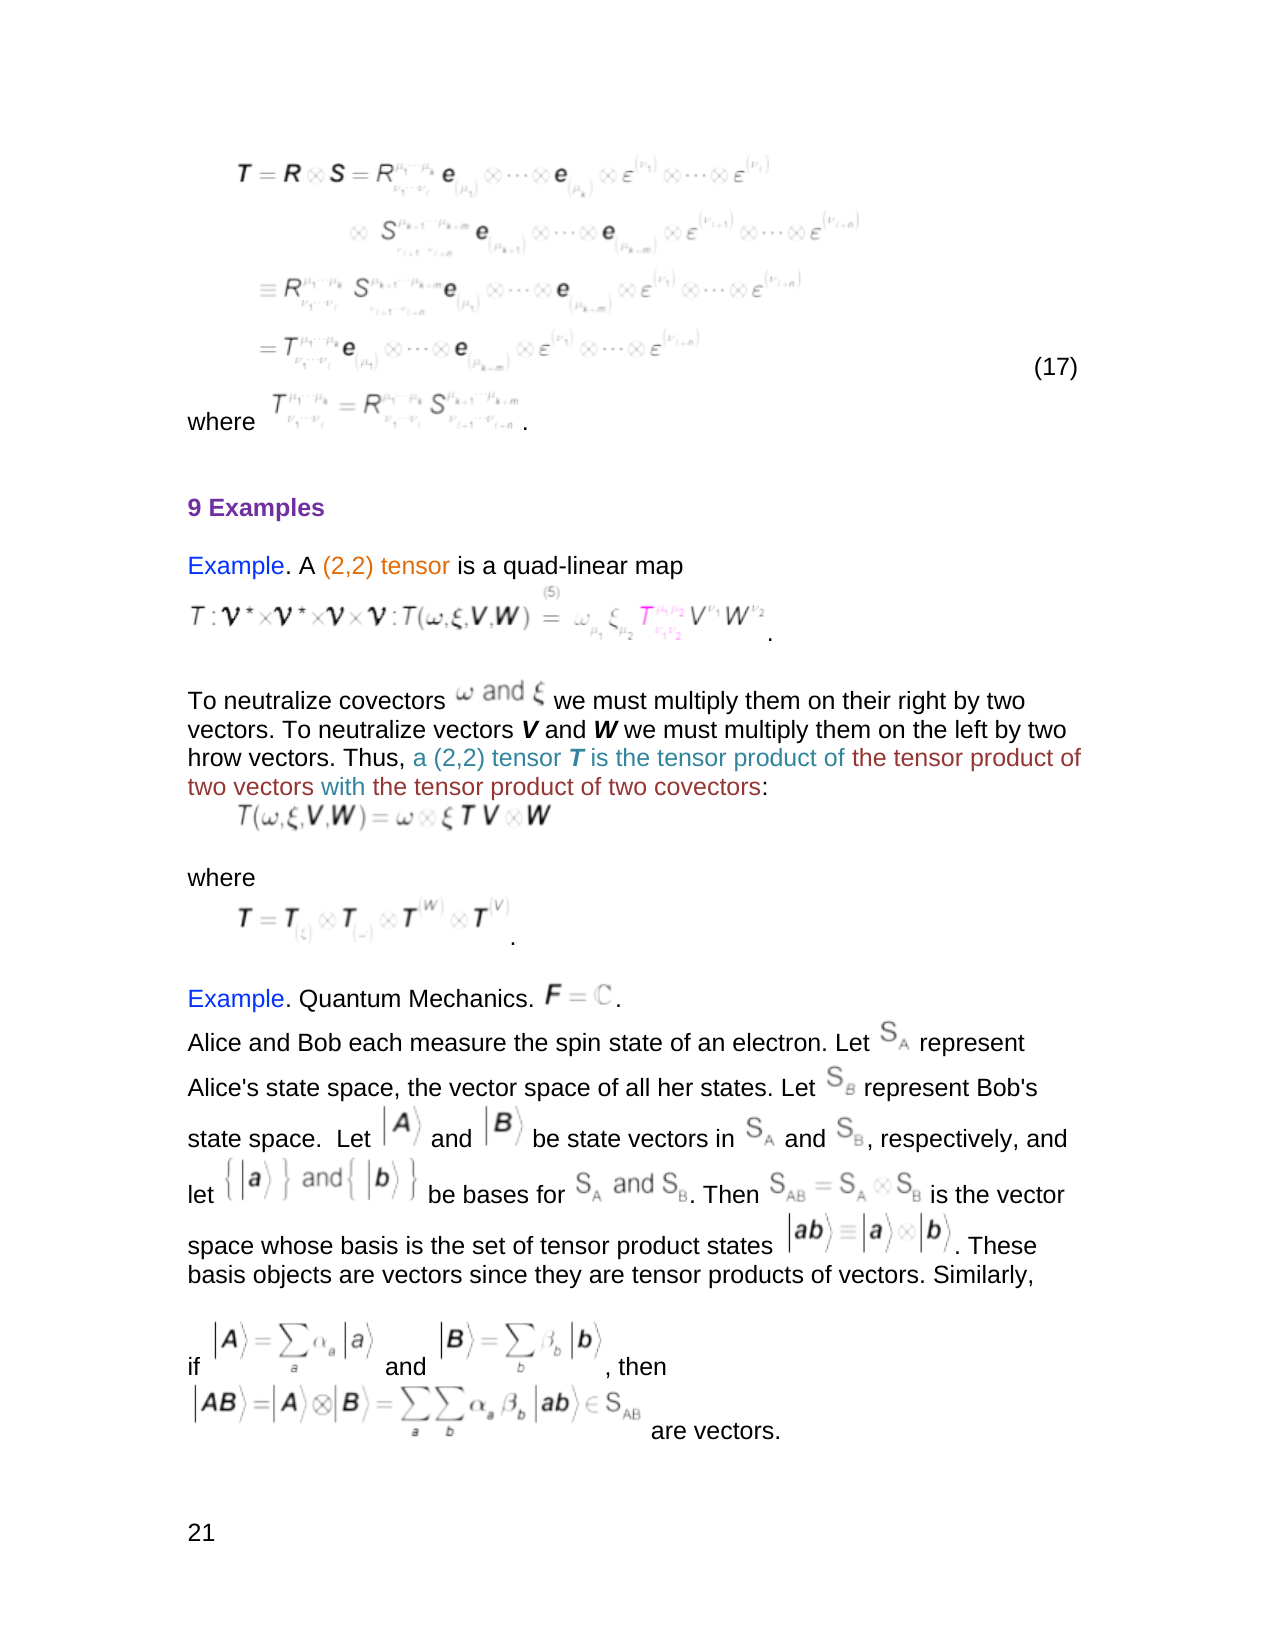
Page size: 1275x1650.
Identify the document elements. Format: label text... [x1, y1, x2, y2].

text Example. A (2,2) tensor is a quad-linear map . [187, 551, 1087, 647]
text if and , then are vectors. [187, 1317, 1087, 1444]
text To neutralize covectors we must multiply them on their right by two vectors. To neutralize vectors V and W we must multiply them on the left by two hrow vectors. Thus, a (2,2) tensor T is the tensor product of the tensor product of two vectors with the tensor product of two covectors: [187, 676, 1087, 801]
text where . [187, 380, 1087, 436]
text . [187, 892, 1087, 951]
text Alice and Bob each measure the spin state of an electron. Let represent Alice's state space, the vector space of all her states. Let represent Bob's state space. Let and be state vectors in and , respectively, and let be bases for . Then is the vector space whose basis is the set of tensor product states . These basis objects are vectors since they are tensor products of vectors. Similarly, [187, 1012, 1087, 1288]
text (17) [187, 150, 1087, 380]
text where [187, 863, 1087, 892]
text 9 Examples [187, 493, 1087, 522]
text Example. Quantum Mechanics. . [187, 980, 1087, 1012]
